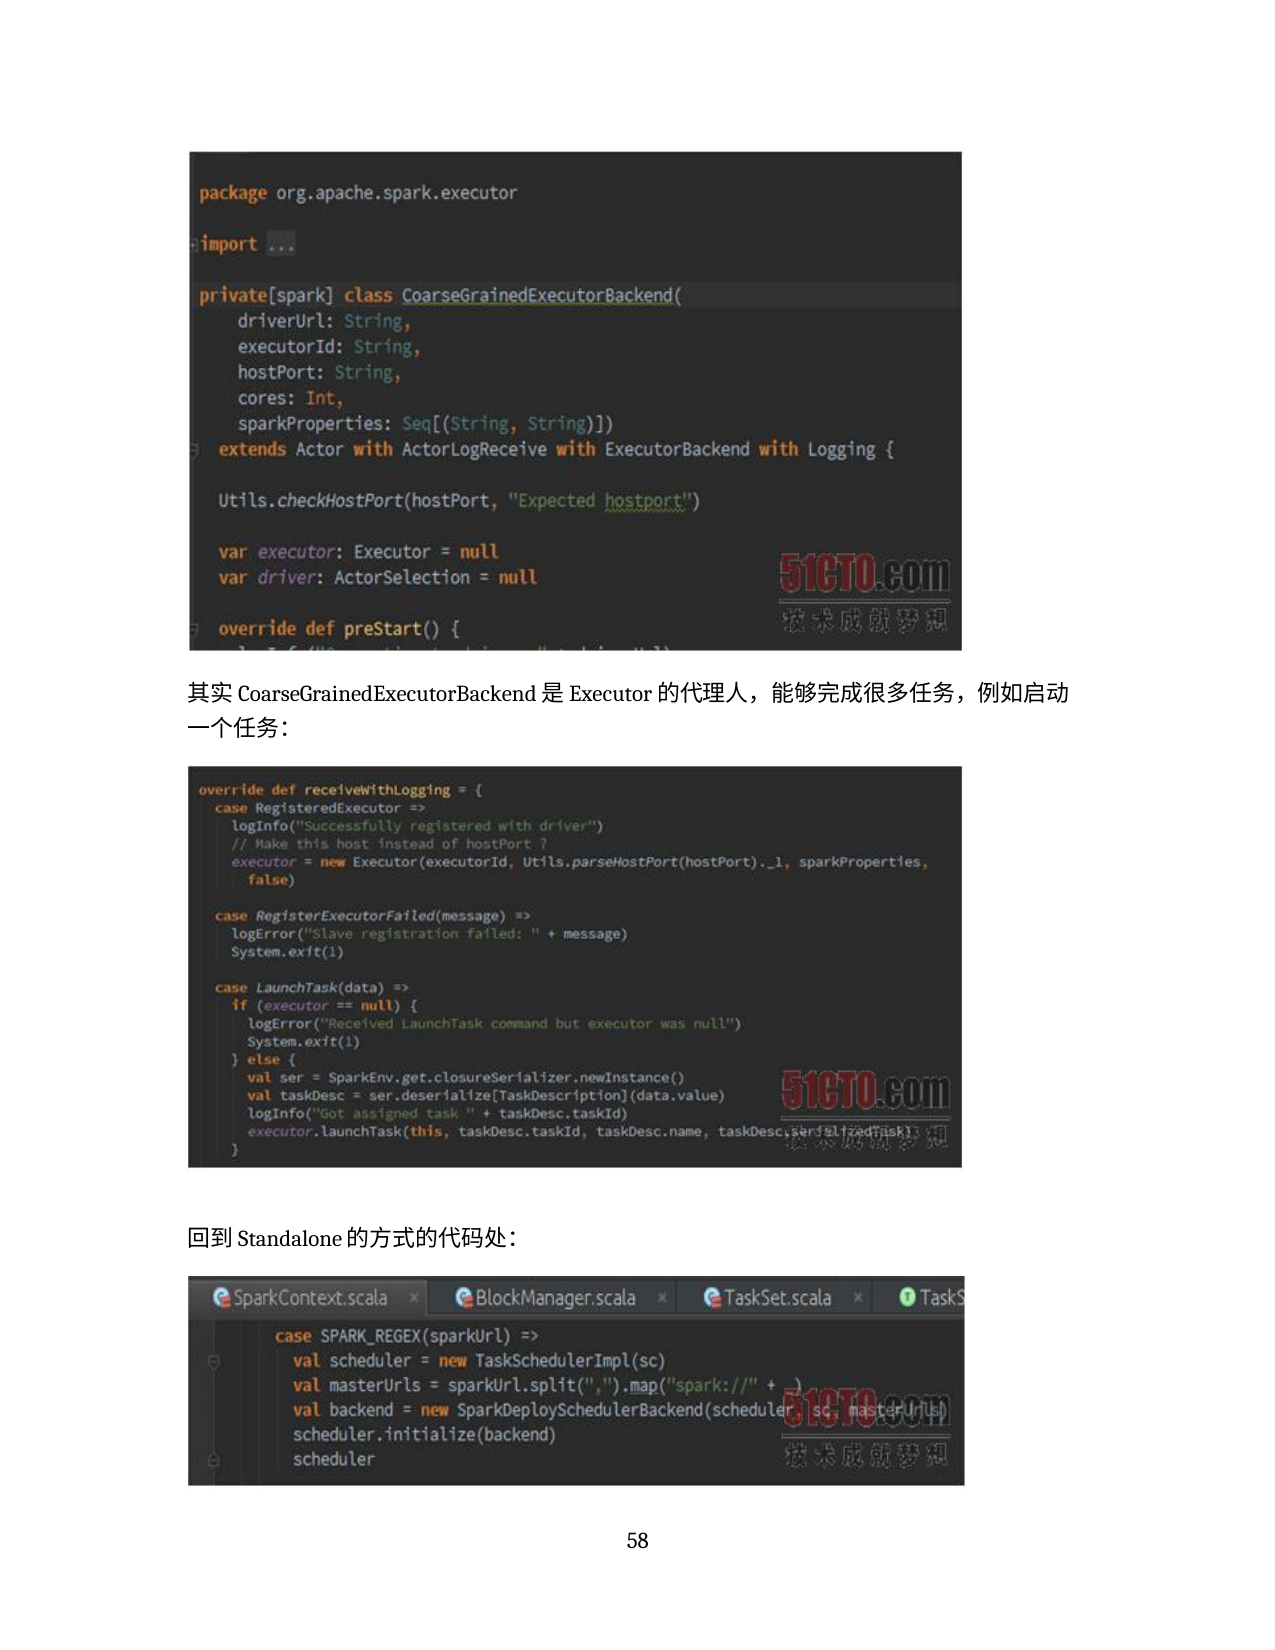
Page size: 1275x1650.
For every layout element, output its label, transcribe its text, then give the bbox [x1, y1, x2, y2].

picture [187, 765, 966, 1171]
text 回到Standalone的方式的代码处： [187, 1192, 1087, 1253]
picture [187, 150, 966, 654]
picture [187, 1276, 966, 1489]
text 其实CoarseGrainedExecutorBackend是Executor的代理人，能够完成很多任务，例如启动一个任务： [187, 675, 1087, 743]
